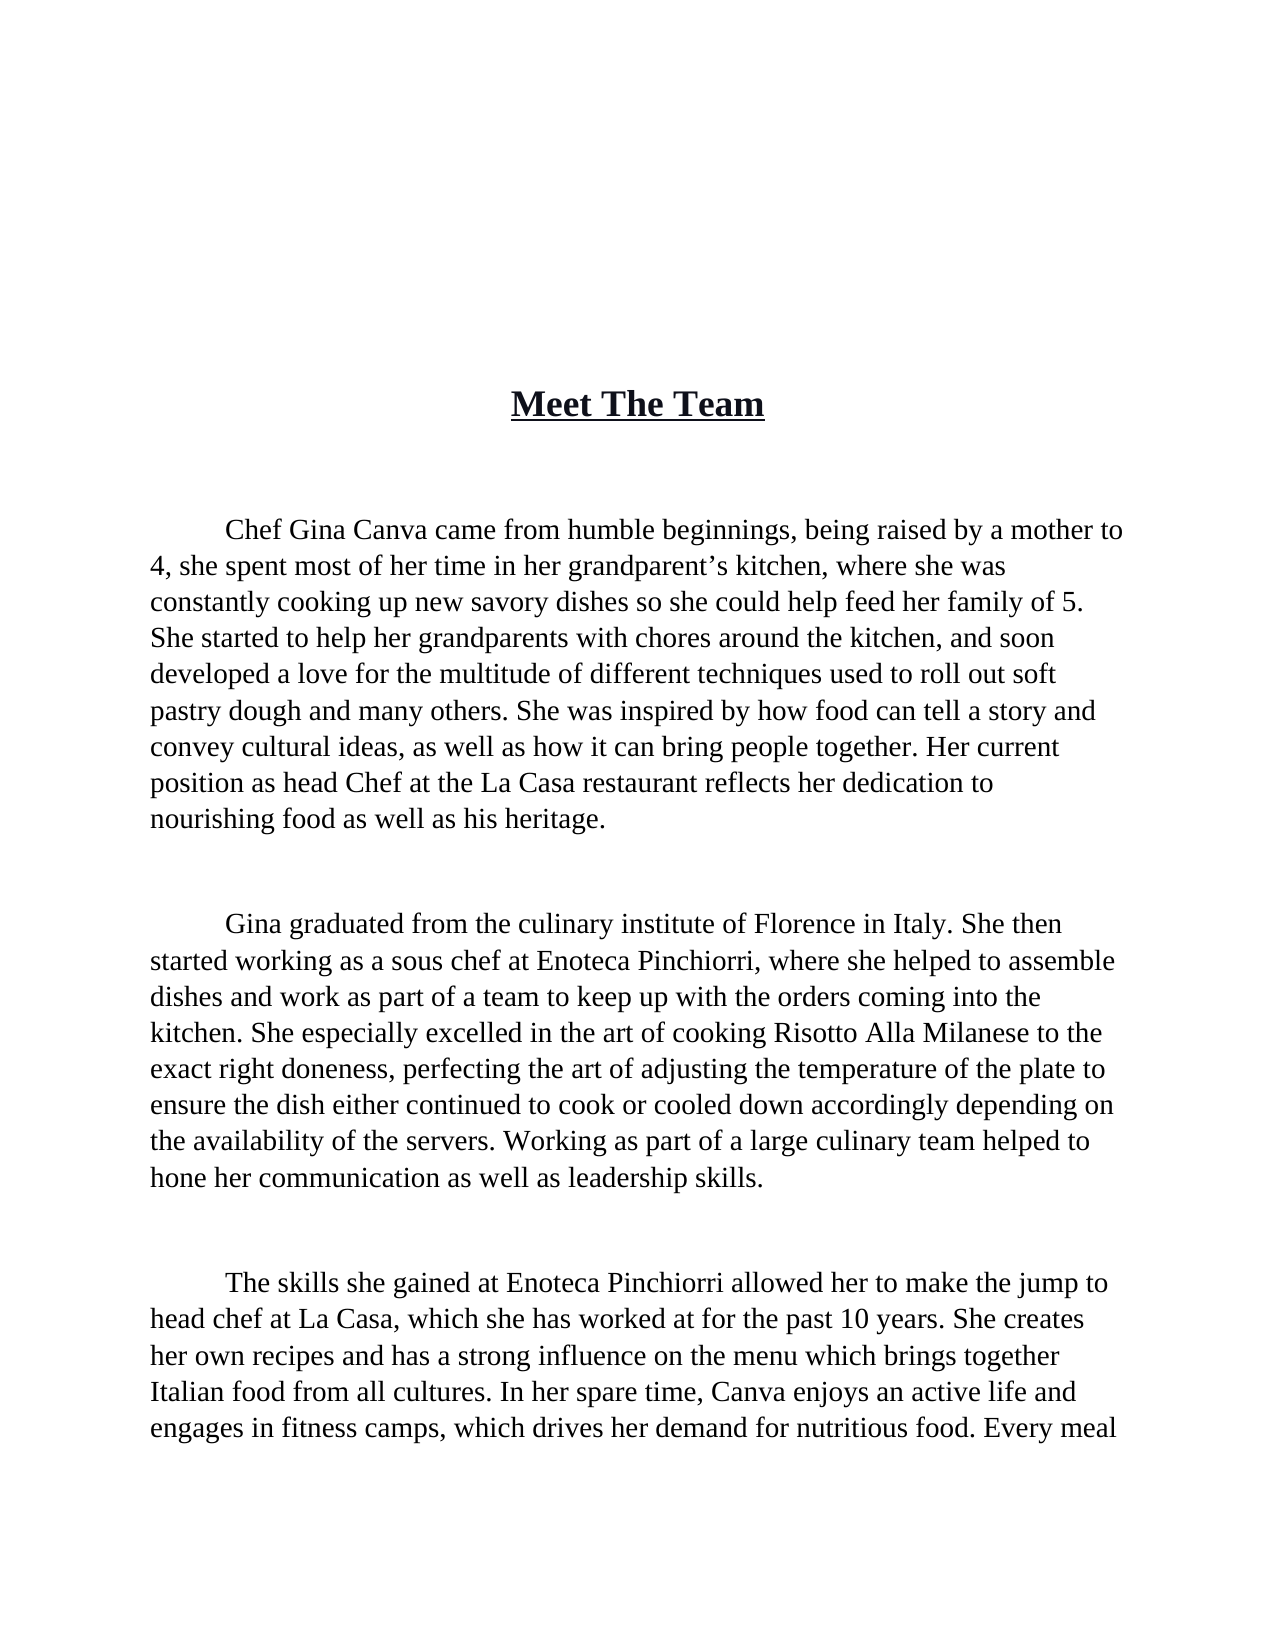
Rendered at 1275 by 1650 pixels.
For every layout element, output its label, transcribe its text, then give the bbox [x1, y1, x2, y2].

text Meet The Team [150, 382, 1125, 425]
text Chef Gina Canva came from humble beginnings, being raised by a mother to 4, she spent most of her time in her grandparent’s kitchen, where she was constantly cooking up new savory dishes so she could help feed her family of 5. She started to help her grandparents with chores around the kitchen, and soon developed a love for the multitude of different techniques used to roll out soft pastry dough and many others. She was inspired by how food can tell a story and convey cultural ideas, as well as how it can bring people together. Her current position as head Chef at the La Casa restaurant reflects her dedication to nourishing food as well as his heritage. [150, 512, 1125, 834]
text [150, 1265, 1125, 1443]
text Gina graduated from the culinary institute of Florence in Italy. She then started working as a sous chef at Enoteca Pinchiorri, where she helped to assemble dishes and work as part of a team to keep up with the orders coming into the kitchen. She especially excelled in the art of cooking Risotto Alla Milanese to the exact right doneness, perfecting the art of adjusting the temperature of the plate to ensure the dish either continued to cook or cooled down accordingly depending on the availability of the servers. Working as part of a large culinary team helped to hone her communication as well as leadership skills. [150, 907, 1125, 1193]
